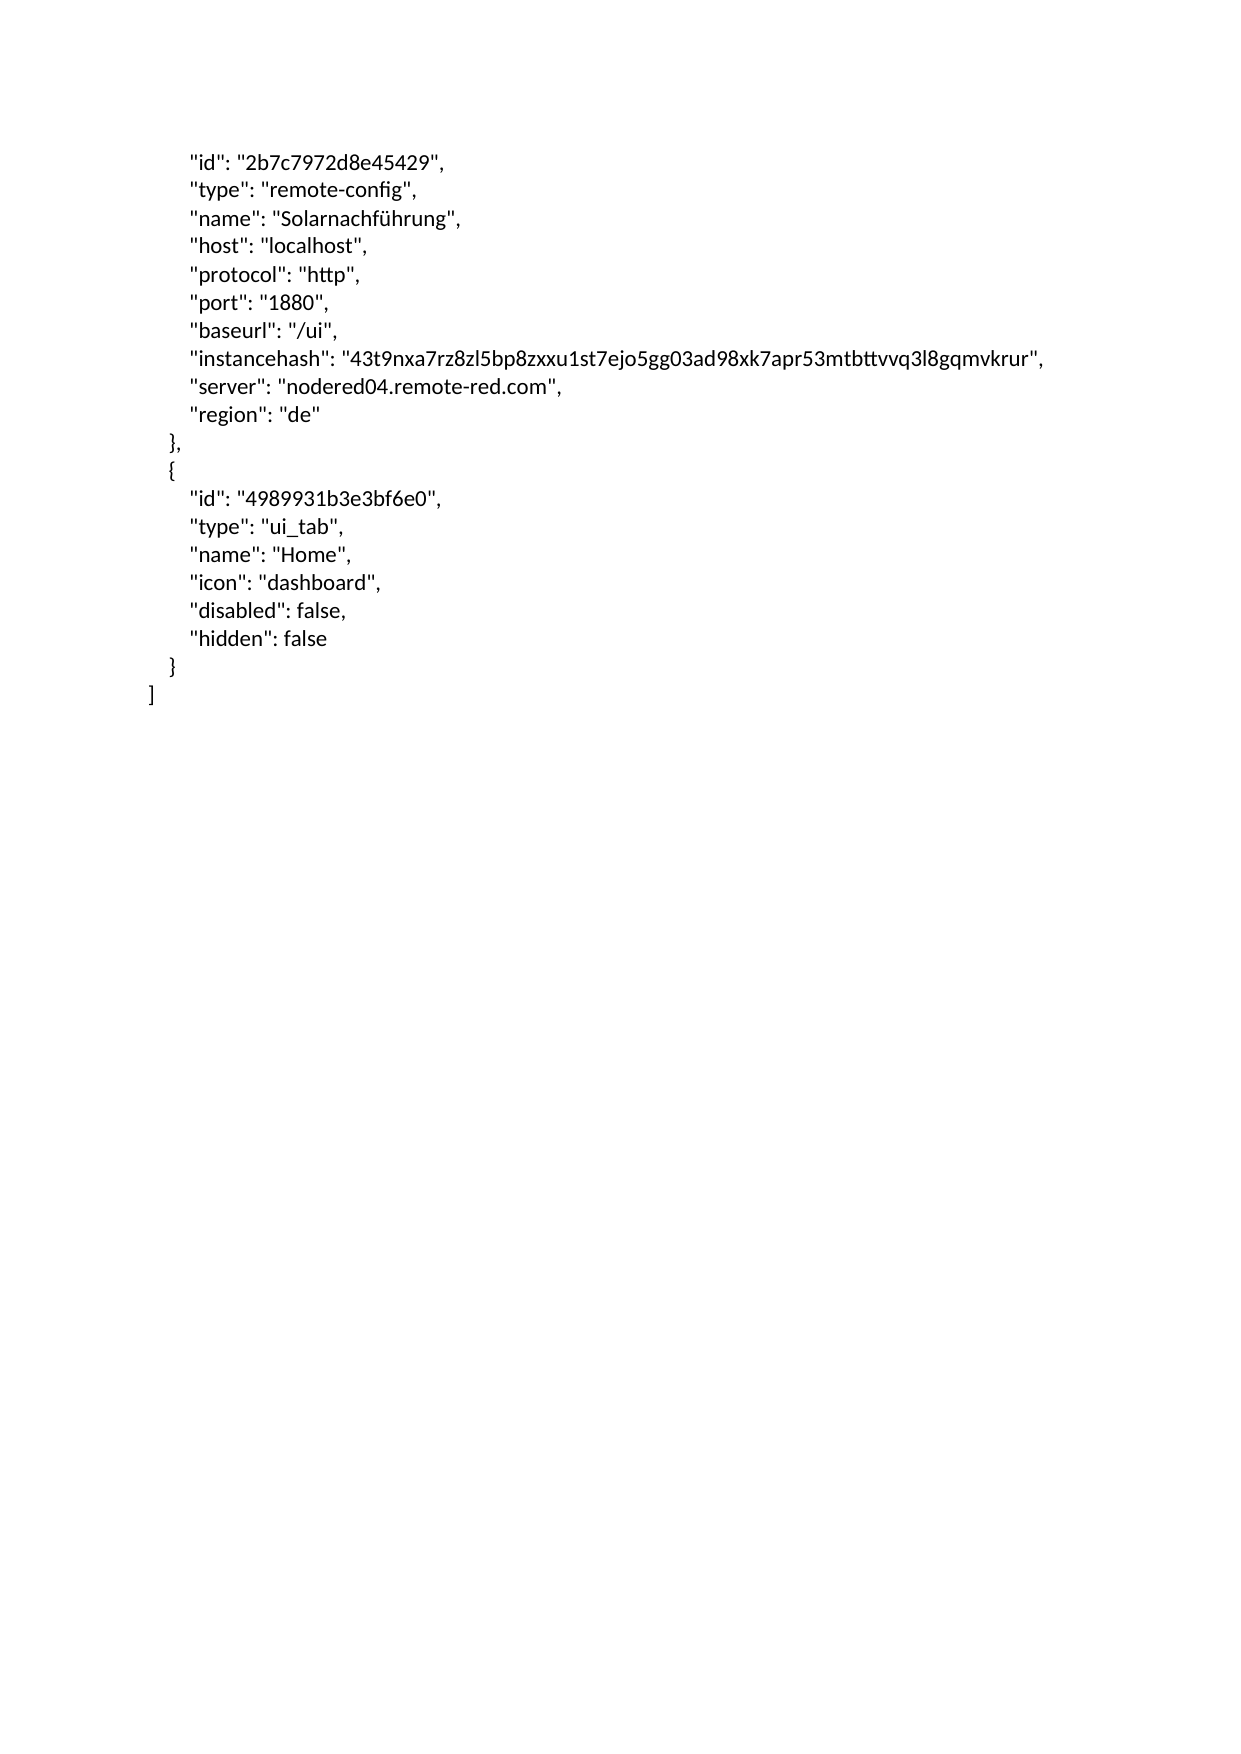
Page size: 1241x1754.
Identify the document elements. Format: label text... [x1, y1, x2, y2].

text "type": "ui_tab", [148, 512, 1093, 540]
text "disabled": false, [148, 596, 1093, 624]
text "server": "nodered04.remote-red.com", [148, 372, 1093, 400]
text "id": "2b7c7972d8e45429", [148, 148, 1093, 176]
text "name": "Solarnachführung", [148, 204, 1093, 232]
text "instancehash": "43t9nxa7rz8zl5bp8zxxu1st7ejo5gg03ad98xk7apr53mtbttvvq3l8gqmvkrur", [148, 344, 1093, 372]
text "region": "de" [148, 400, 1093, 428]
text }, [148, 428, 1093, 456]
text "name": "Home", [148, 540, 1093, 568]
text "icon": "dashboard", [148, 568, 1093, 596]
text "hidden": false [148, 624, 1093, 652]
text "protocol": "http", [148, 260, 1093, 288]
text "id": "4989931b3e3bf6e0", [148, 484, 1093, 512]
text "port": "1880", [148, 288, 1093, 316]
text "host": "localhost", [148, 232, 1093, 260]
text "baseurl": "/ui", [148, 316, 1093, 344]
text "type": "remote-config", [148, 176, 1093, 204]
text } [148, 652, 1093, 680]
text ] [148, 680, 1093, 708]
text { [148, 456, 1093, 484]
